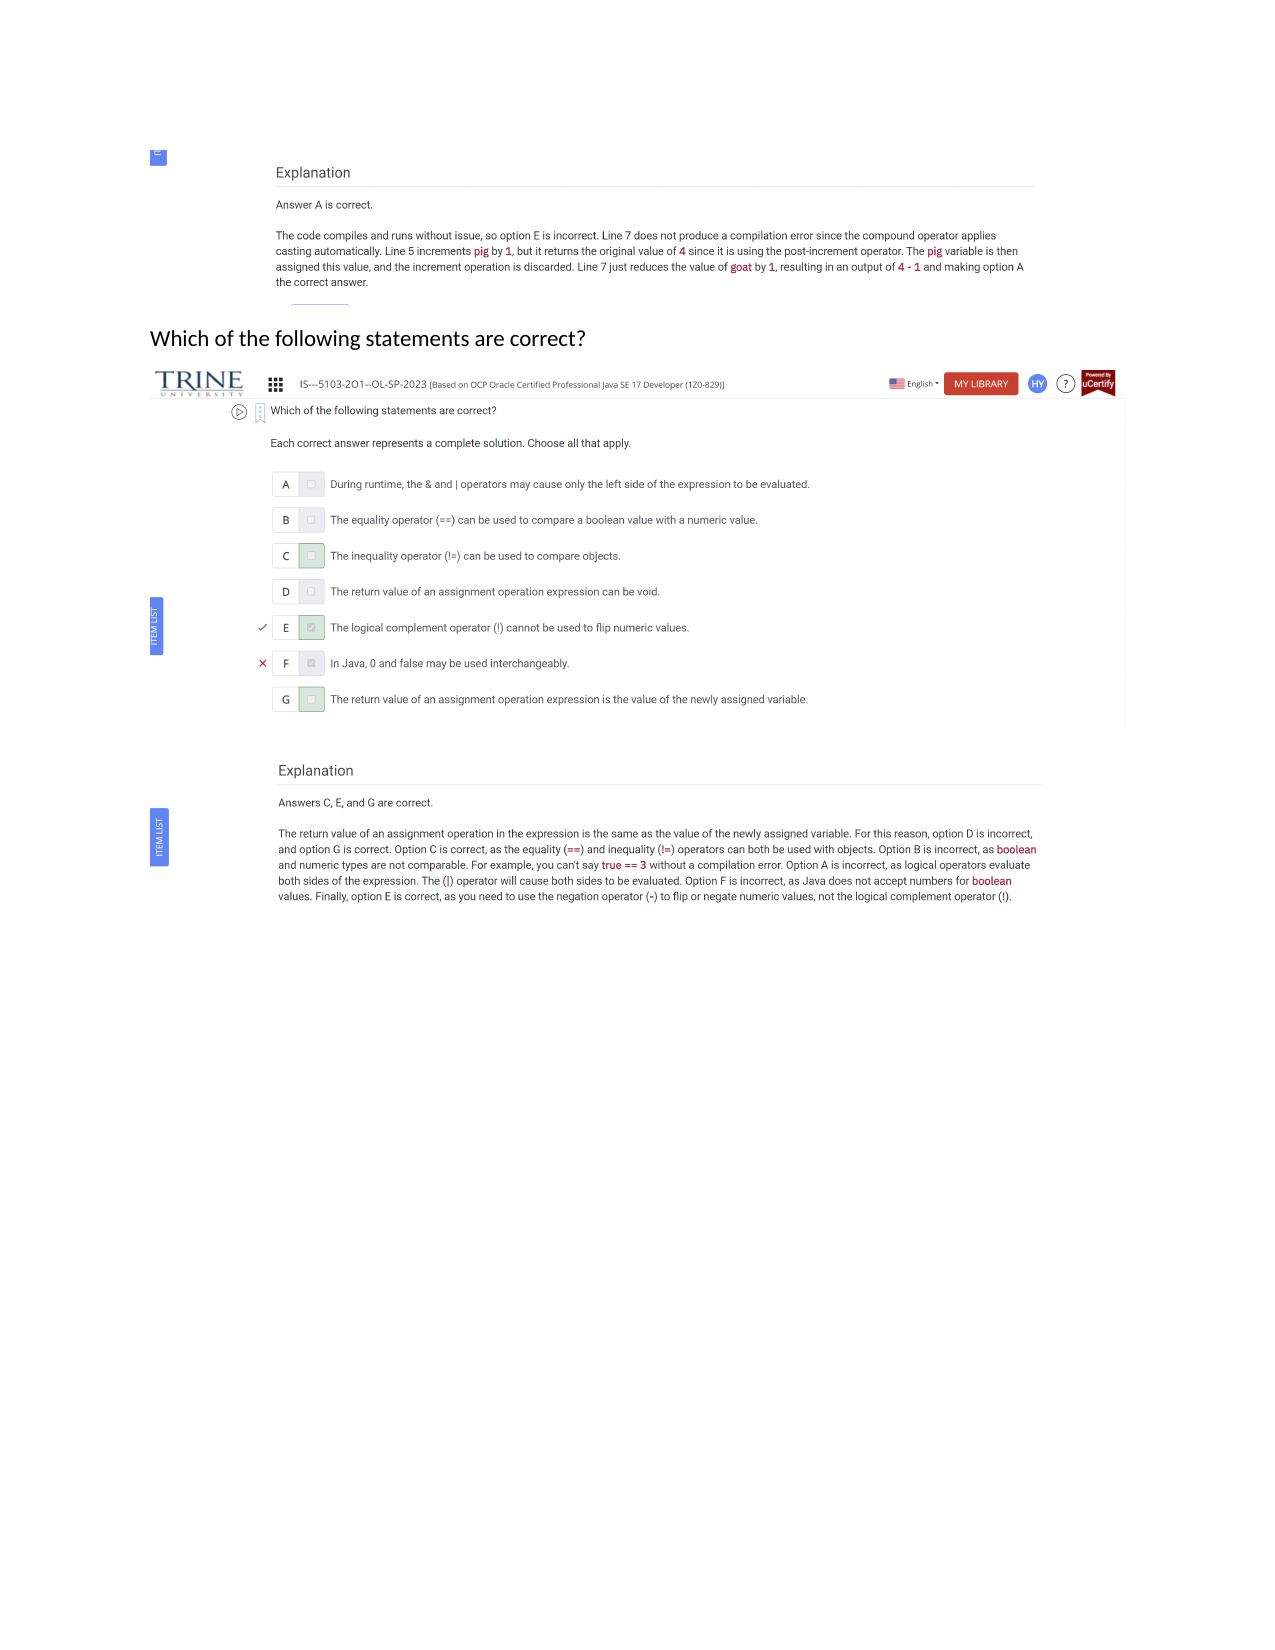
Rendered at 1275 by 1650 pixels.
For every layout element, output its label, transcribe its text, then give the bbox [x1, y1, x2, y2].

picture [150, 370, 1125, 735]
picture [150, 753, 1125, 917]
text Which of the following statements are correct? [150, 324, 1125, 352]
picture [150, 150, 1125, 306]
